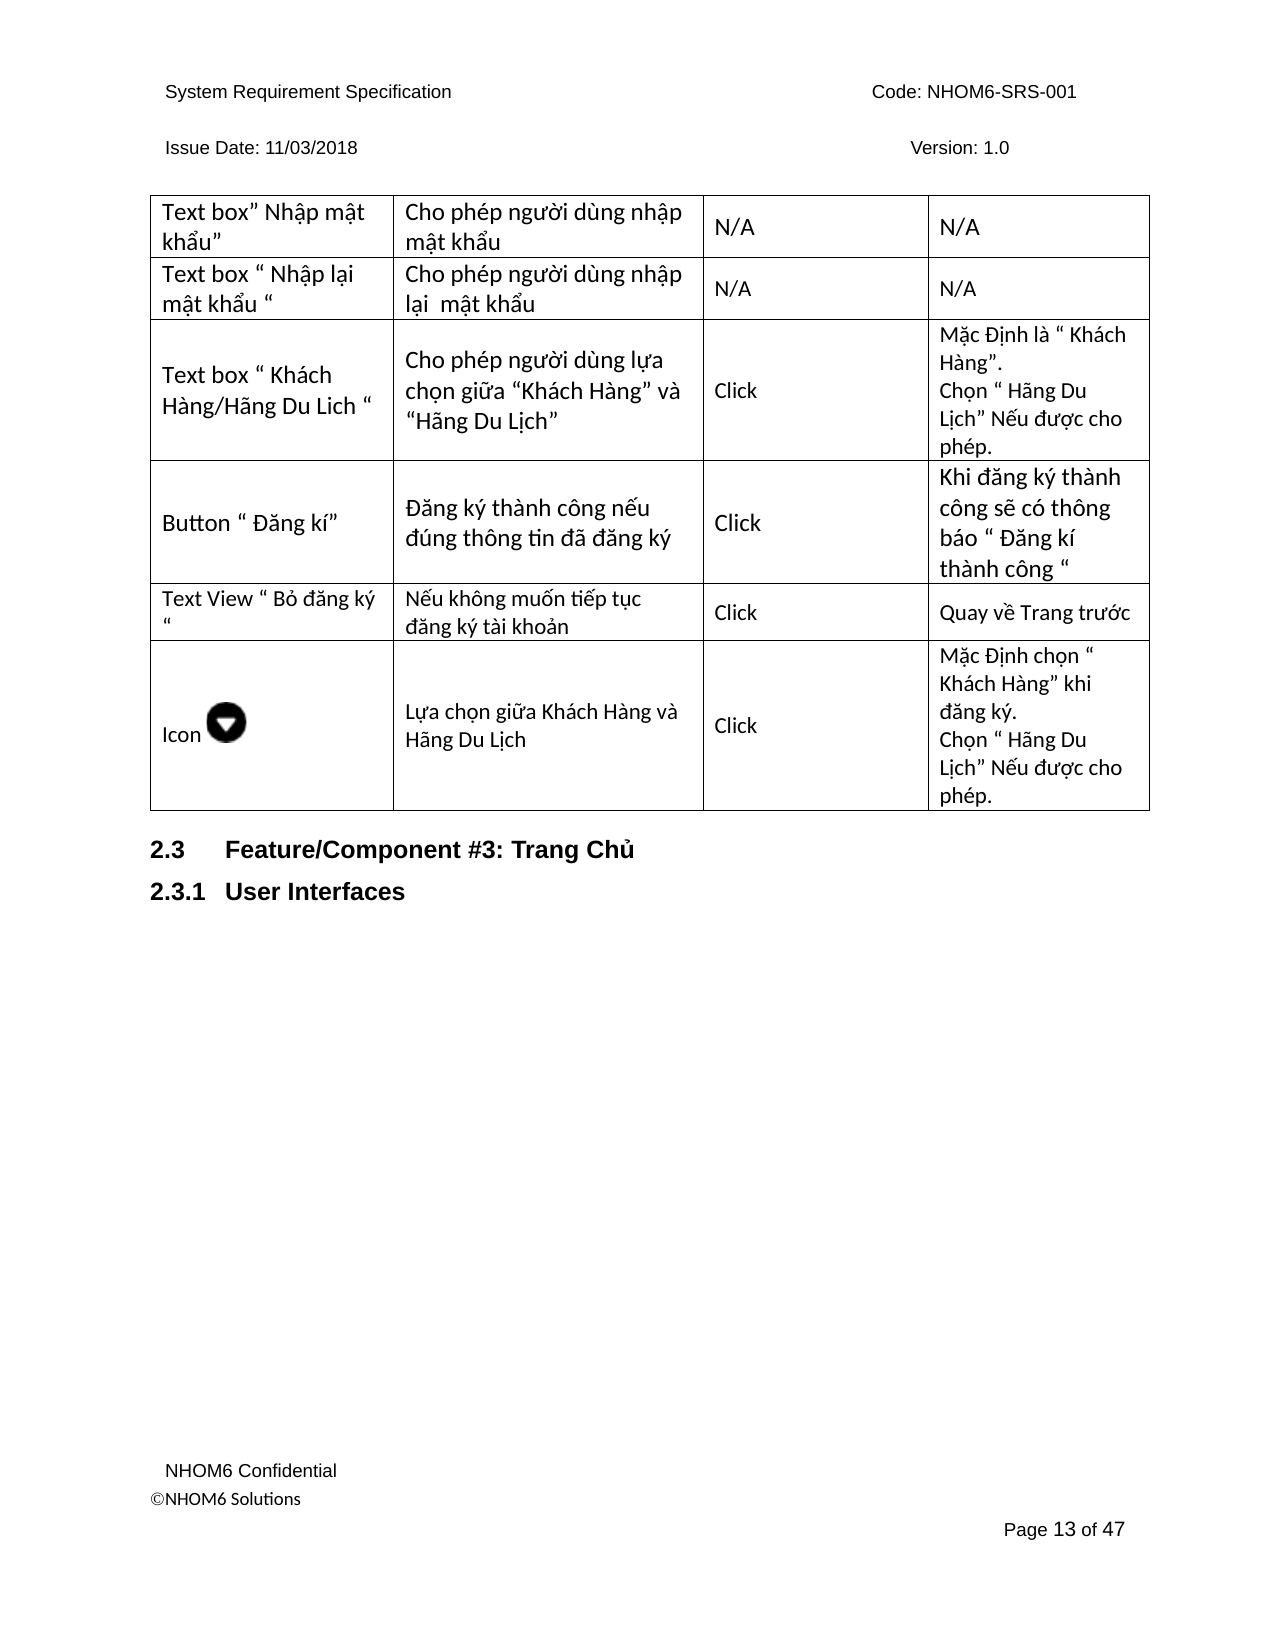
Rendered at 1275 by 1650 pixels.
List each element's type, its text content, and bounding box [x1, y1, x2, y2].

picture [206, 702, 247, 743]
table_cell Nếu không muốn tiếp tục đăng ký tài khoản [394, 584, 703, 640]
table_cell N/A [704, 258, 928, 319]
table_cell N/A [704, 196, 928, 257]
table_cell Cho phép người dùng lựa chọn giữa “Khách Hàng” và “Hãng Du Lịch” [394, 320, 703, 460]
table_cell N/A [929, 258, 1149, 319]
table_cell Click [704, 584, 928, 640]
table_cell Cho phép người dùng nhập lại mật khẩu [394, 258, 703, 319]
subtitle Feature/Component #3: Trang Chủ [150, 835, 1125, 864]
table_cell Đăng ký thành công nếu đúng thông tin đã đăng ký [394, 461, 703, 583]
table_cell Khi đăng ký thành công sẽ có thông báo “ Đăng kí thành công “ [929, 461, 1149, 583]
subtitle User Interfaces [150, 877, 1125, 905]
table_cell Quay về Trang trước [929, 584, 1149, 640]
table_cell Lựa chọn giữa Khách Hàng và Hãng Du Lịch [394, 641, 703, 809]
table_cell Text box “ Nhập lại mật khẩu “ [151, 258, 393, 319]
table_cell Click [704, 641, 928, 809]
table_cell Mặc Định chọn “ Khách Hàng” khi đăng ký. Chọn “ Hãng Du Lịch” Nếu được cho phép. [929, 641, 1149, 809]
table_cell Icon [151, 641, 393, 809]
table_cell N/A [929, 196, 1149, 257]
table_cell Click [704, 320, 928, 460]
table_cell Text box” Nhập mật khẩu” [151, 196, 393, 257]
table_cell Button “ Đăng kí” [151, 461, 393, 583]
table_cell Cho phép người dùng nhập mật khẩu [394, 196, 703, 257]
table_cell Text box “ Khách Hàng/Hãng Du Lich “ [151, 320, 393, 460]
table_cell Click [704, 461, 928, 583]
table_cell Mặc Định là “ Khách Hàng”. Chọn “ Hãng Du Lịch” Nếu được cho phép. [929, 320, 1149, 460]
table_cell Text View “ Bỏ đăng ký “ [151, 584, 393, 640]
